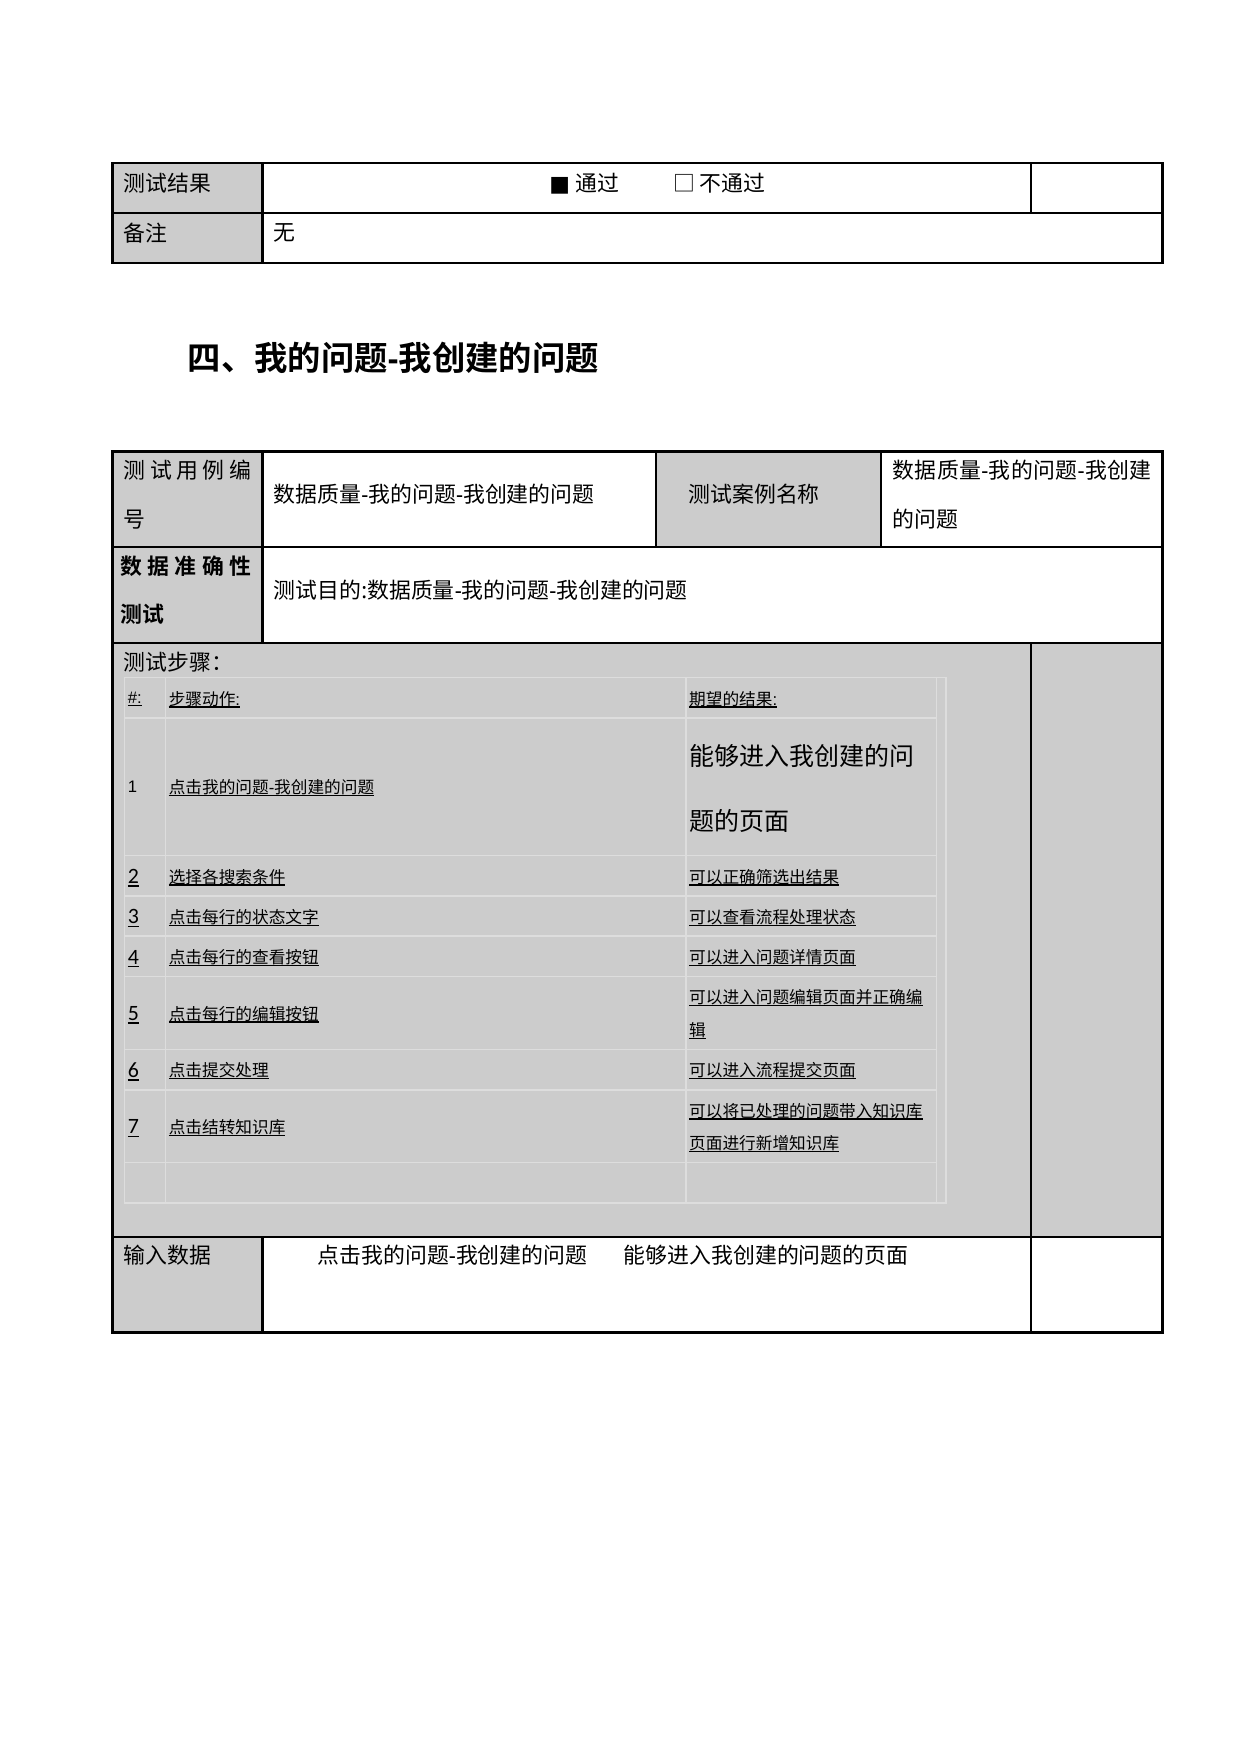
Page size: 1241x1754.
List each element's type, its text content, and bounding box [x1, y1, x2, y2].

table_cell [1032, 644, 1161, 1236]
table_header 测试案例名称 [657, 453, 880, 546]
table_cell ■ 通过 □ 不通过 [264, 164, 1030, 212]
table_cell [264, 1238, 1030, 1331]
table_cell [1032, 1238, 1161, 1331]
table_cell [1032, 164, 1161, 212]
table_cell 备注 [114, 214, 261, 262]
subtitle 四、我的问题-我创建的问题 [187, 324, 1053, 389]
table_cell 测试结果 [114, 164, 261, 212]
table_cell 测试步骤： [114, 644, 1030, 1236]
table_header 数据质量-我的问题-我创建的问题 [264, 453, 655, 546]
table_header 数据质量-我的问题-我创建的问题 [882, 453, 1161, 546]
table_header 测试用例编号 [114, 453, 261, 546]
table_cell 数据准确性测试 [114, 548, 261, 642]
table_cell 测试目的:数据质量-我的问题-我创建的问题 [264, 548, 1161, 642]
table_cell 无 [264, 214, 1161, 262]
table_cell 输入数据 [114, 1238, 261, 1331]
